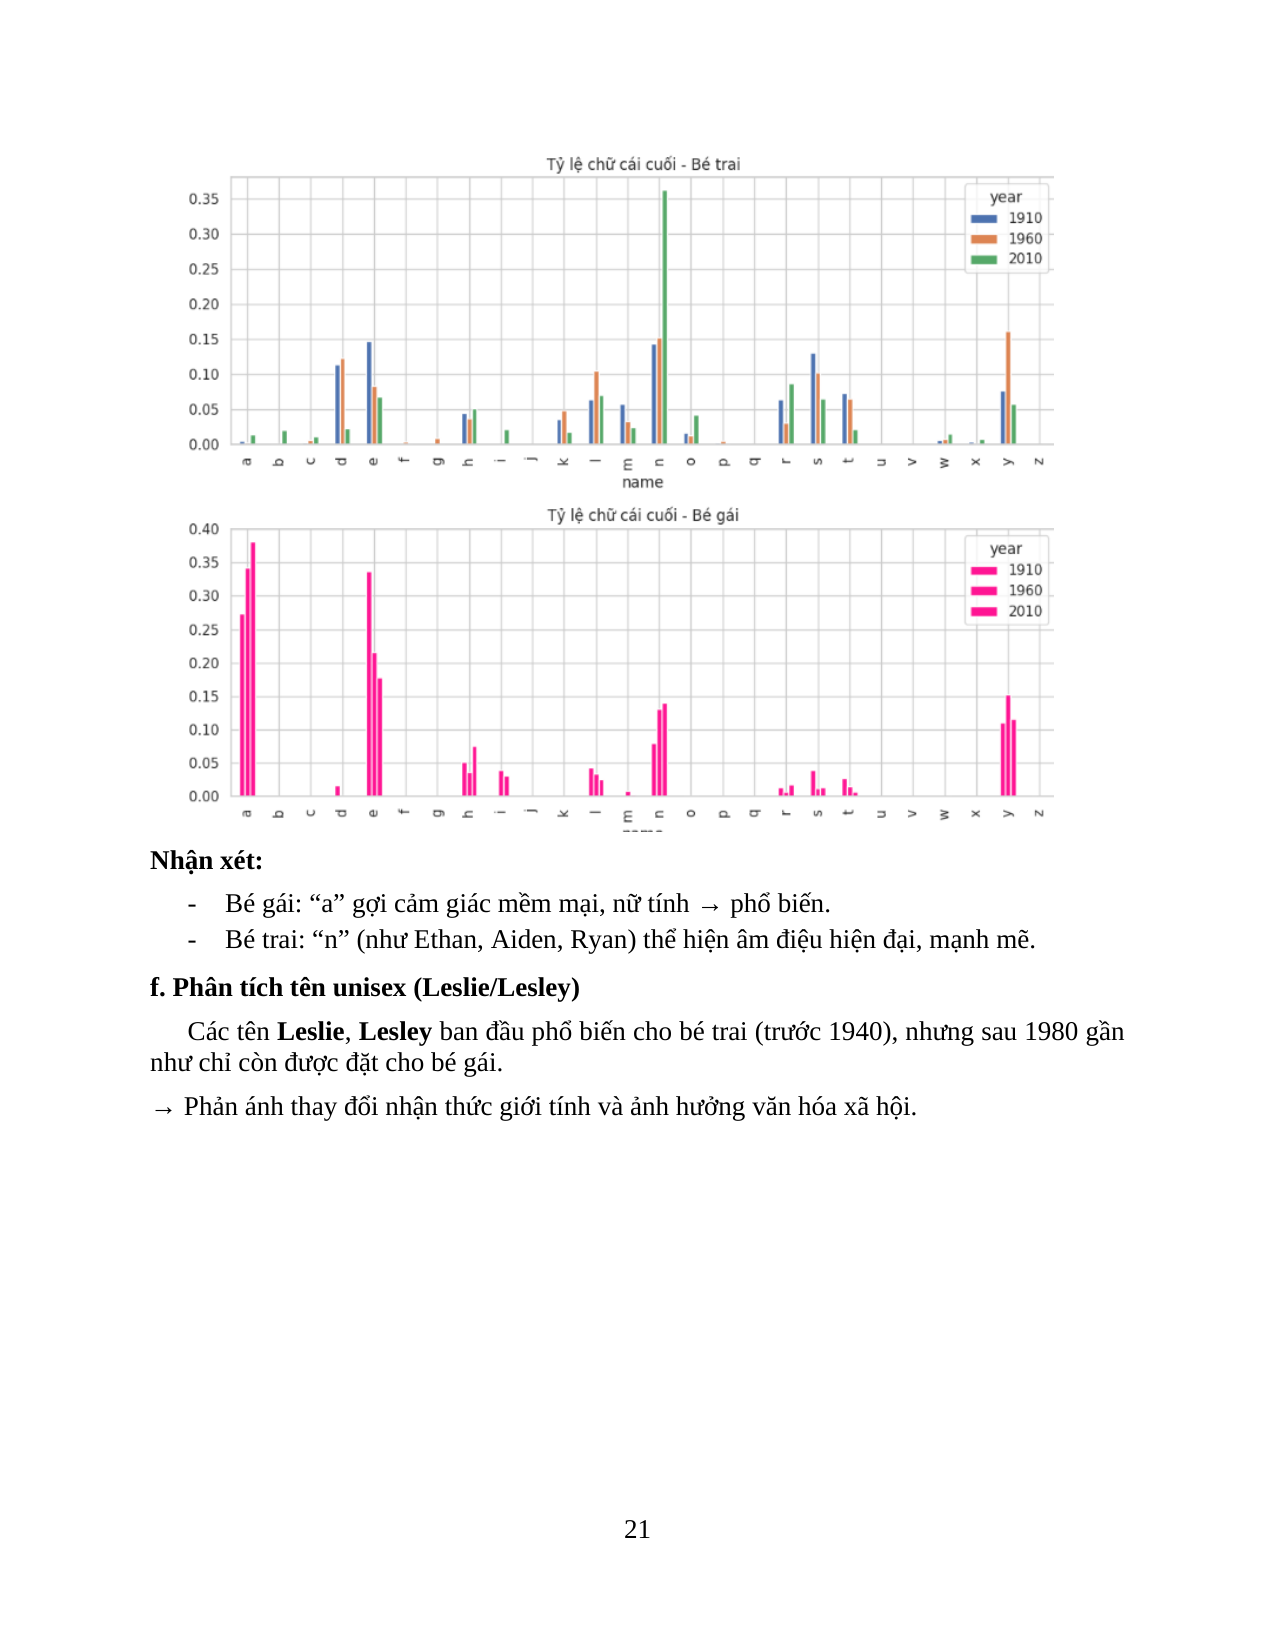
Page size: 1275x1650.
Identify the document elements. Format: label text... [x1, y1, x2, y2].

text f. Phân tích tên unisex (Leslie/Lesley) [150, 971, 1125, 1002]
text Nhận xét: [150, 844, 1125, 875]
list Bé gái: “a” gợi cảm giác mềm mại, nữ tính → phổ biến. [187, 887, 1125, 918]
text → Phản ánh thay đổi nhận thức giới tính và ảnh hưởng văn hóa xã hội. [150, 1090, 1125, 1121]
list Bé trai: “n” (như Ethan, Aiden, Ryan) thể hiện âm điệu hiện đại, mạnh mẽ. [187, 923, 1125, 954]
picture [187, 150, 1054, 832]
text Các tên Leslie, Lesley ban đầu phổ biến cho bé trai (trước 1940), nhưng sau 1980 gần như chỉ còn được đặt cho bé gái. [150, 1015, 1125, 1077]
